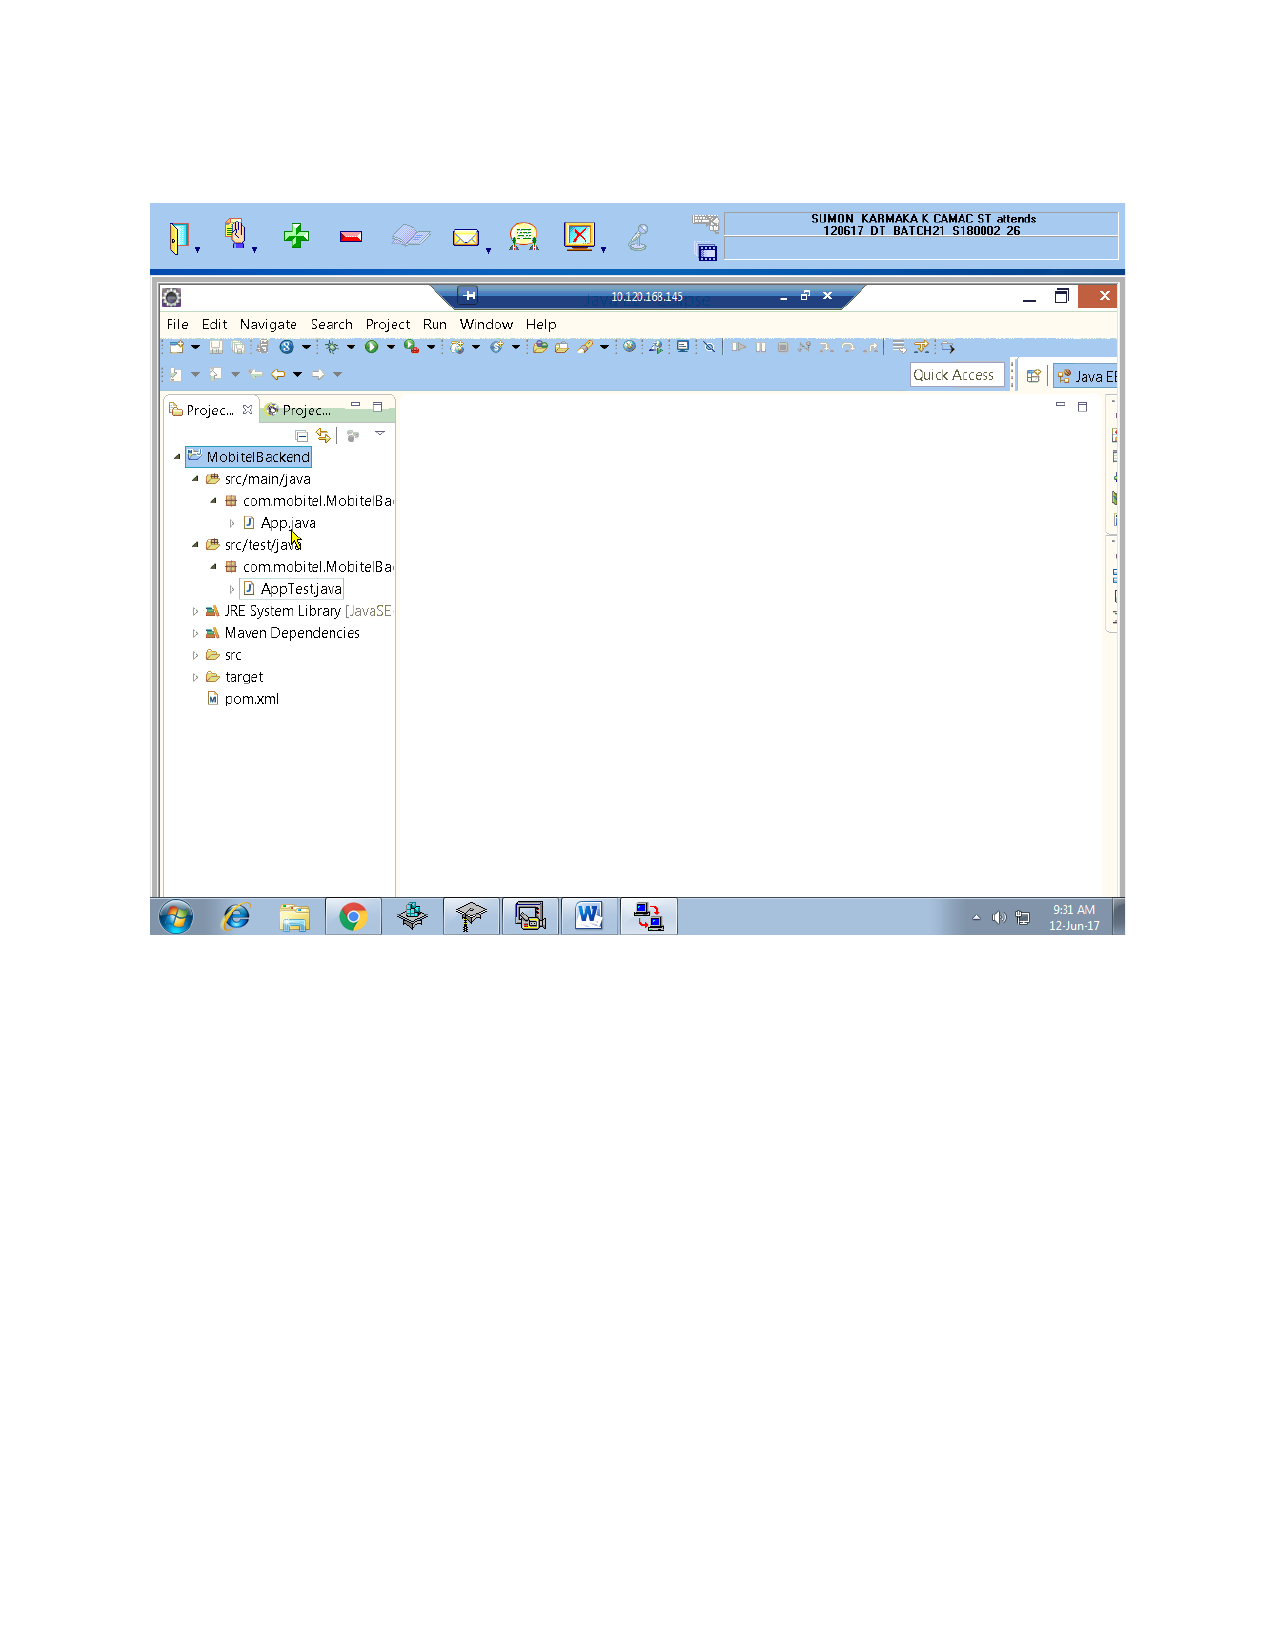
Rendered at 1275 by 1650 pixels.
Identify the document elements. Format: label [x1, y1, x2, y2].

picture [150, 203, 1125, 935]
